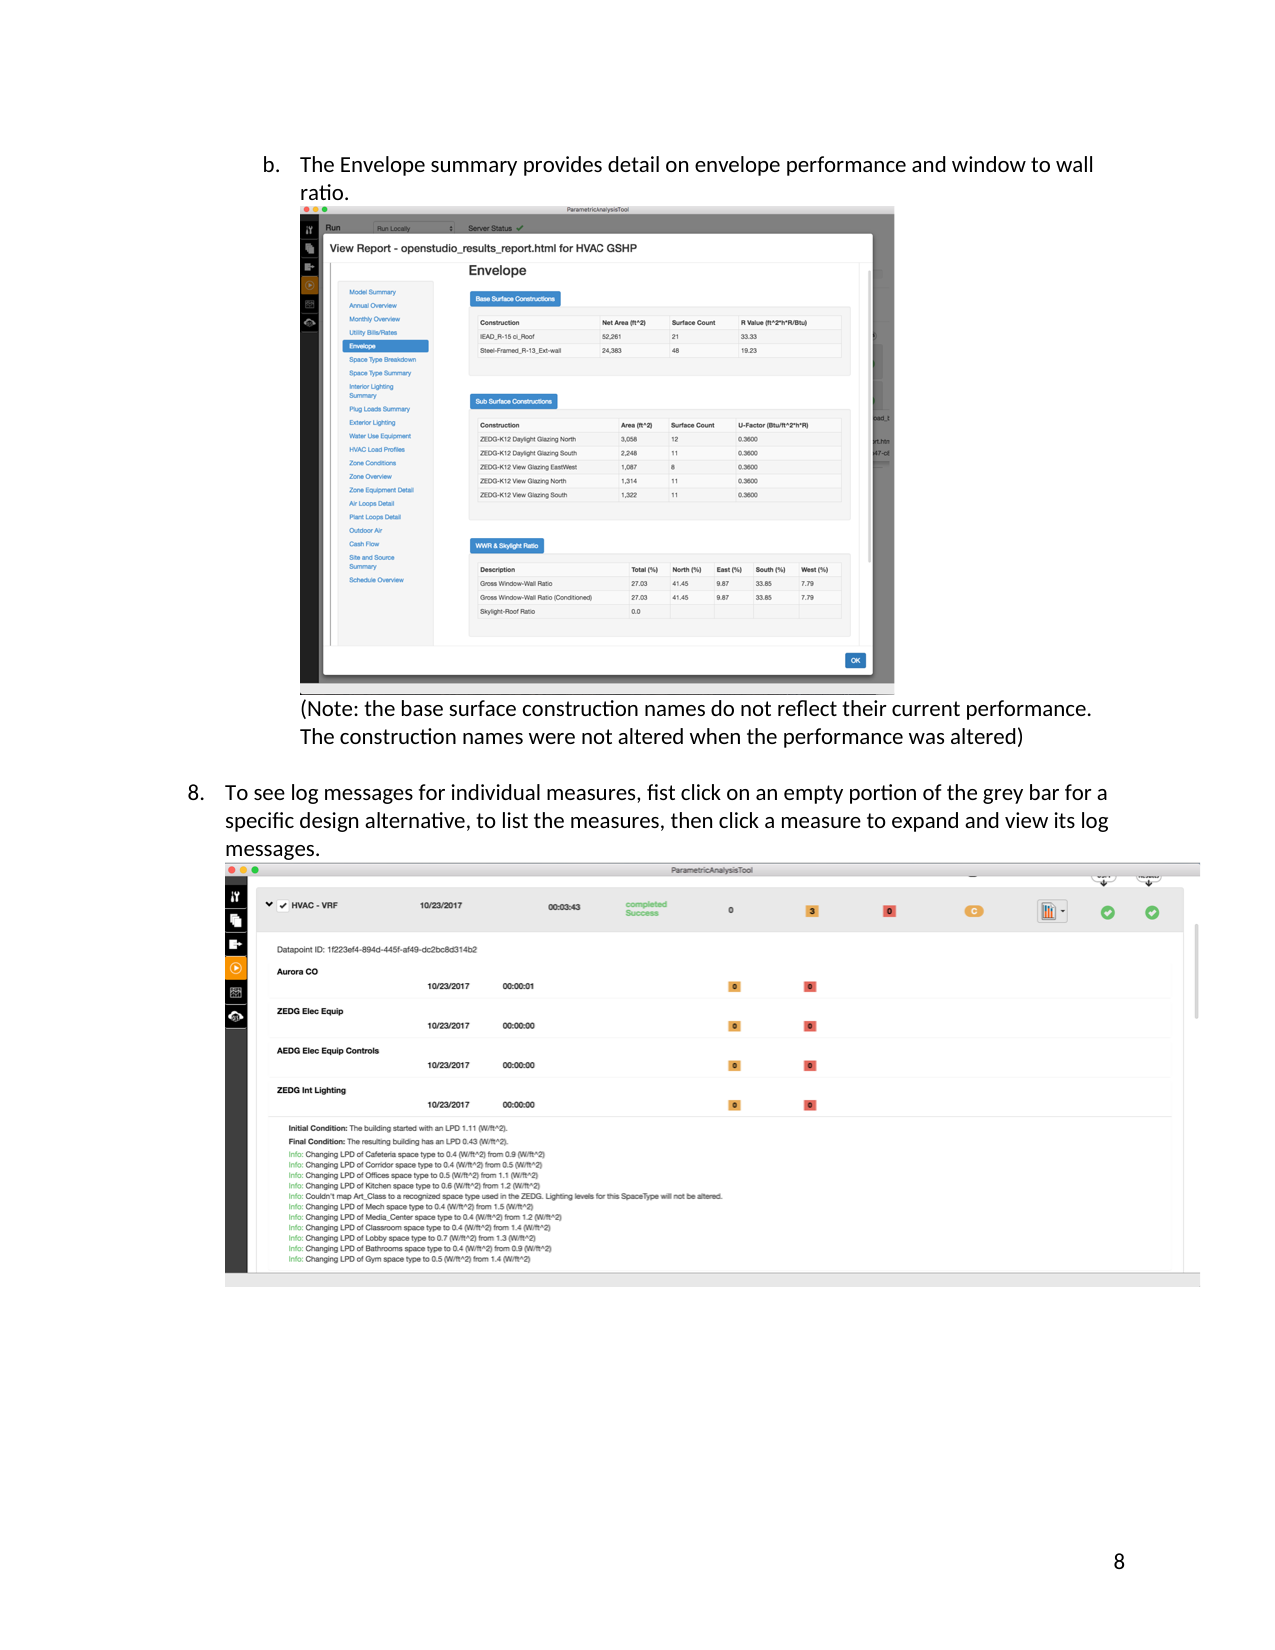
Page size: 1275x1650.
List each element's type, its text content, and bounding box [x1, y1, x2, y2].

picture [300, 206, 895, 695]
picture [225, 862, 1200, 1287]
